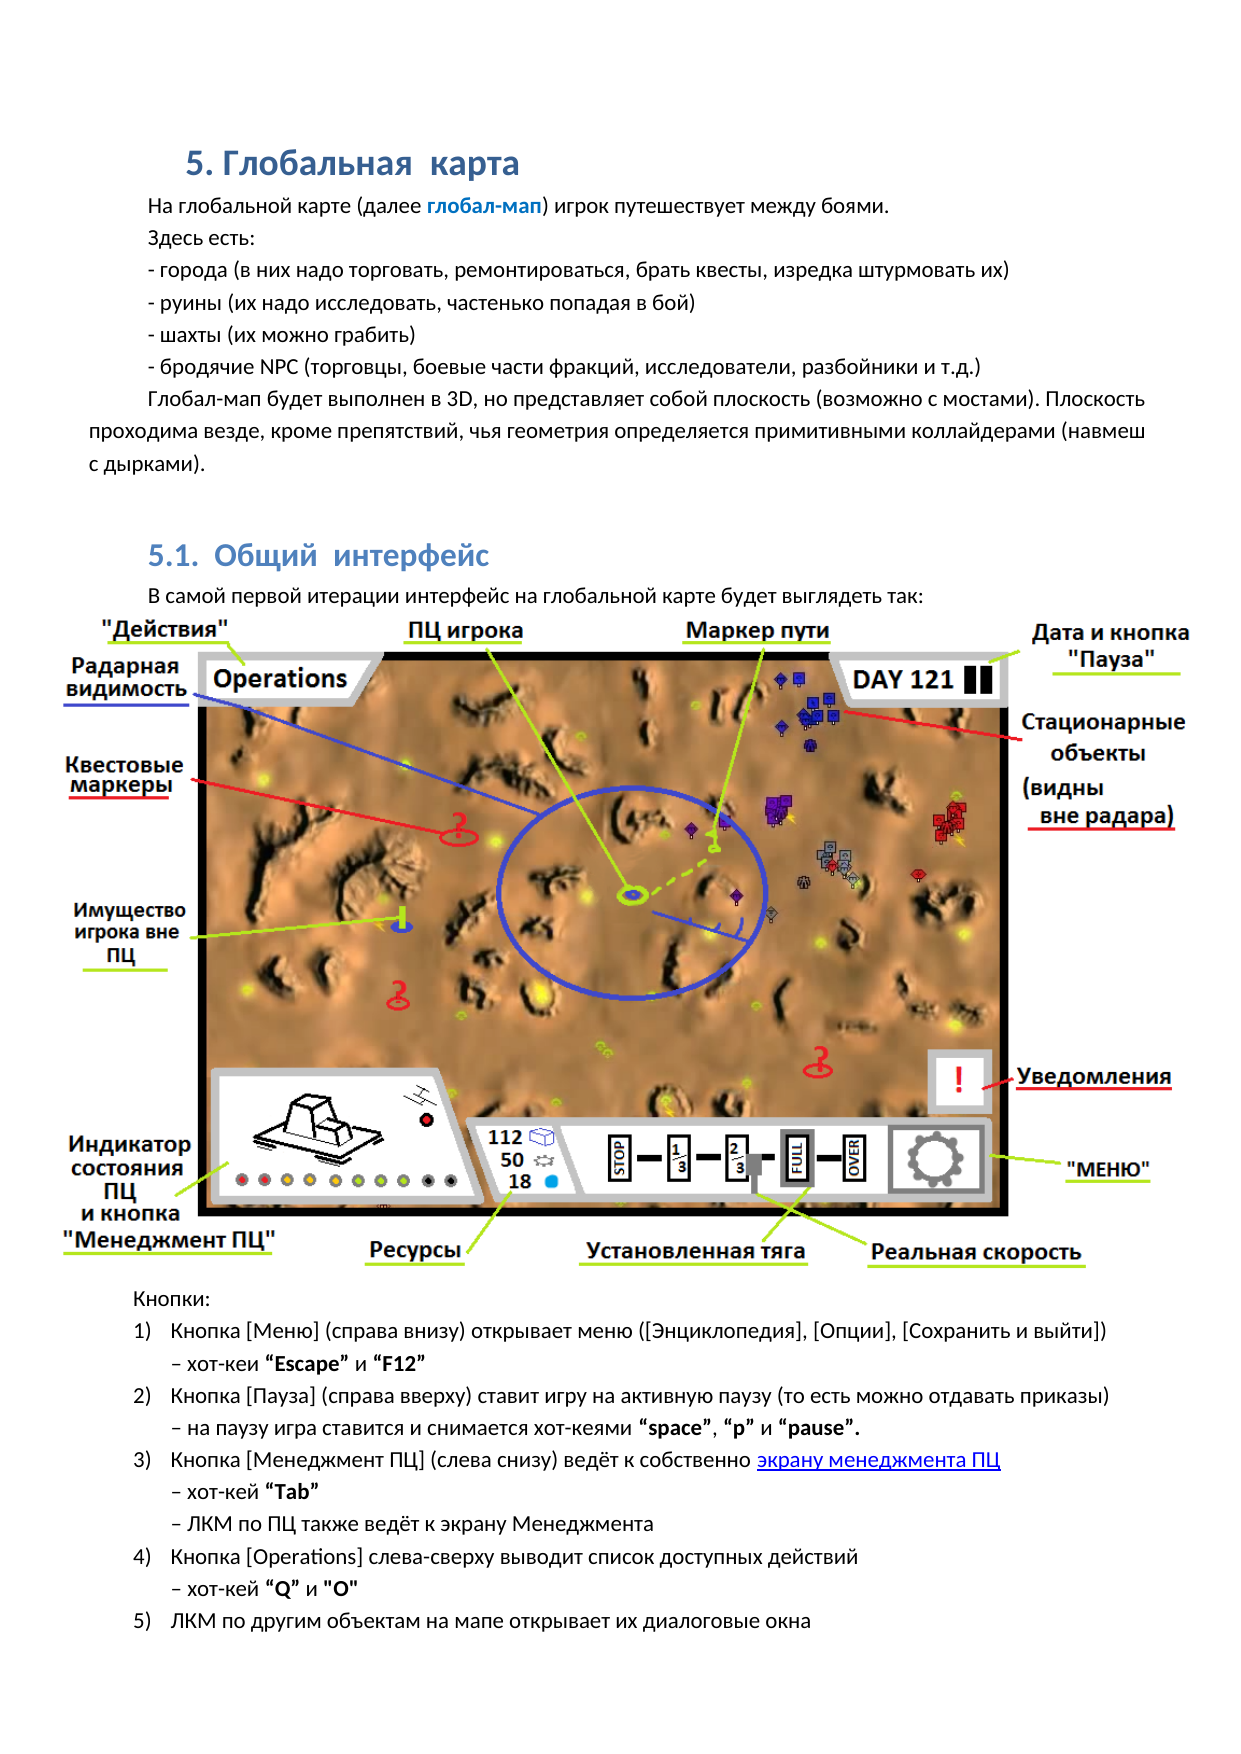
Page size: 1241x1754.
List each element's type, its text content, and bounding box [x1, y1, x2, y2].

text - руины (их надо исследовать, частенько попадая в бой) [88, 288, 1152, 316]
list – хот-кеи “Escape” и “F12” [170, 1349, 1152, 1377]
list Кнопка [Менеджмент ПЦ] (слева снизу) ведёт к собственно экрану менеджмента ПЦ [133, 1445, 1152, 1473]
subtitle 5.1. Общий интерфейс [148, 534, 1152, 575]
list – хот-кей “Tab” [170, 1477, 1152, 1505]
list ЛКМ по другим объектам на мапе открывает их диалоговые окна [133, 1606, 1152, 1634]
text - бродячие NPC (торговцы, боевые части фракций, исследователи, разбойники и т.д.) [88, 352, 1152, 380]
text - шахты (их можно грабить) [88, 320, 1152, 348]
text На глобальной карте (далее глобал-мап) игрок путешествует между боями. [88, 191, 1152, 219]
list – хот-кей “Q” и "O" [170, 1574, 1152, 1602]
list Кнопка [Меню] (справа внизу) открывает меню ([Энциклопедия], [Опции], [Сохранить и выйти]) [133, 1316, 1152, 1344]
text - города (в них надо торговать, ремонтироваться, брать квесты, изредка штурмовать их) [88, 256, 1152, 284]
picture [58, 612, 1200, 1281]
list Кнопка [Пауза] (справа вверху) ставит игру на активную паузу (то есть можно отдавать приказы) – на паузу игра ставится и снимается хот-кеями “space”, “p” и “pause”. [133, 1381, 1152, 1441]
text Здесь есть: [88, 223, 1152, 251]
text В самой первой итерации интерфейс на глобальной карте будет выглядеть так: [148, 581, 1152, 609]
list – ЛКМ по ПЦ также ведёт к экрану Менеджмента [170, 1509, 1152, 1538]
subtitle Глобальная карта [185, 138, 1152, 184]
text Глобал-мап будет выполнен в 3D, но представляет собой плоскость (возможно с мостами). Плоскость проходима везде, кроме препятствий, чья геометрия определяется примитивными коллайдерами (навмеш с дырками). [88, 384, 1152, 477]
list Кнопка [Operations] слева-сверху выводит список доступных действий [133, 1542, 1152, 1570]
text Кнопки: [59, 1284, 1152, 1312]
